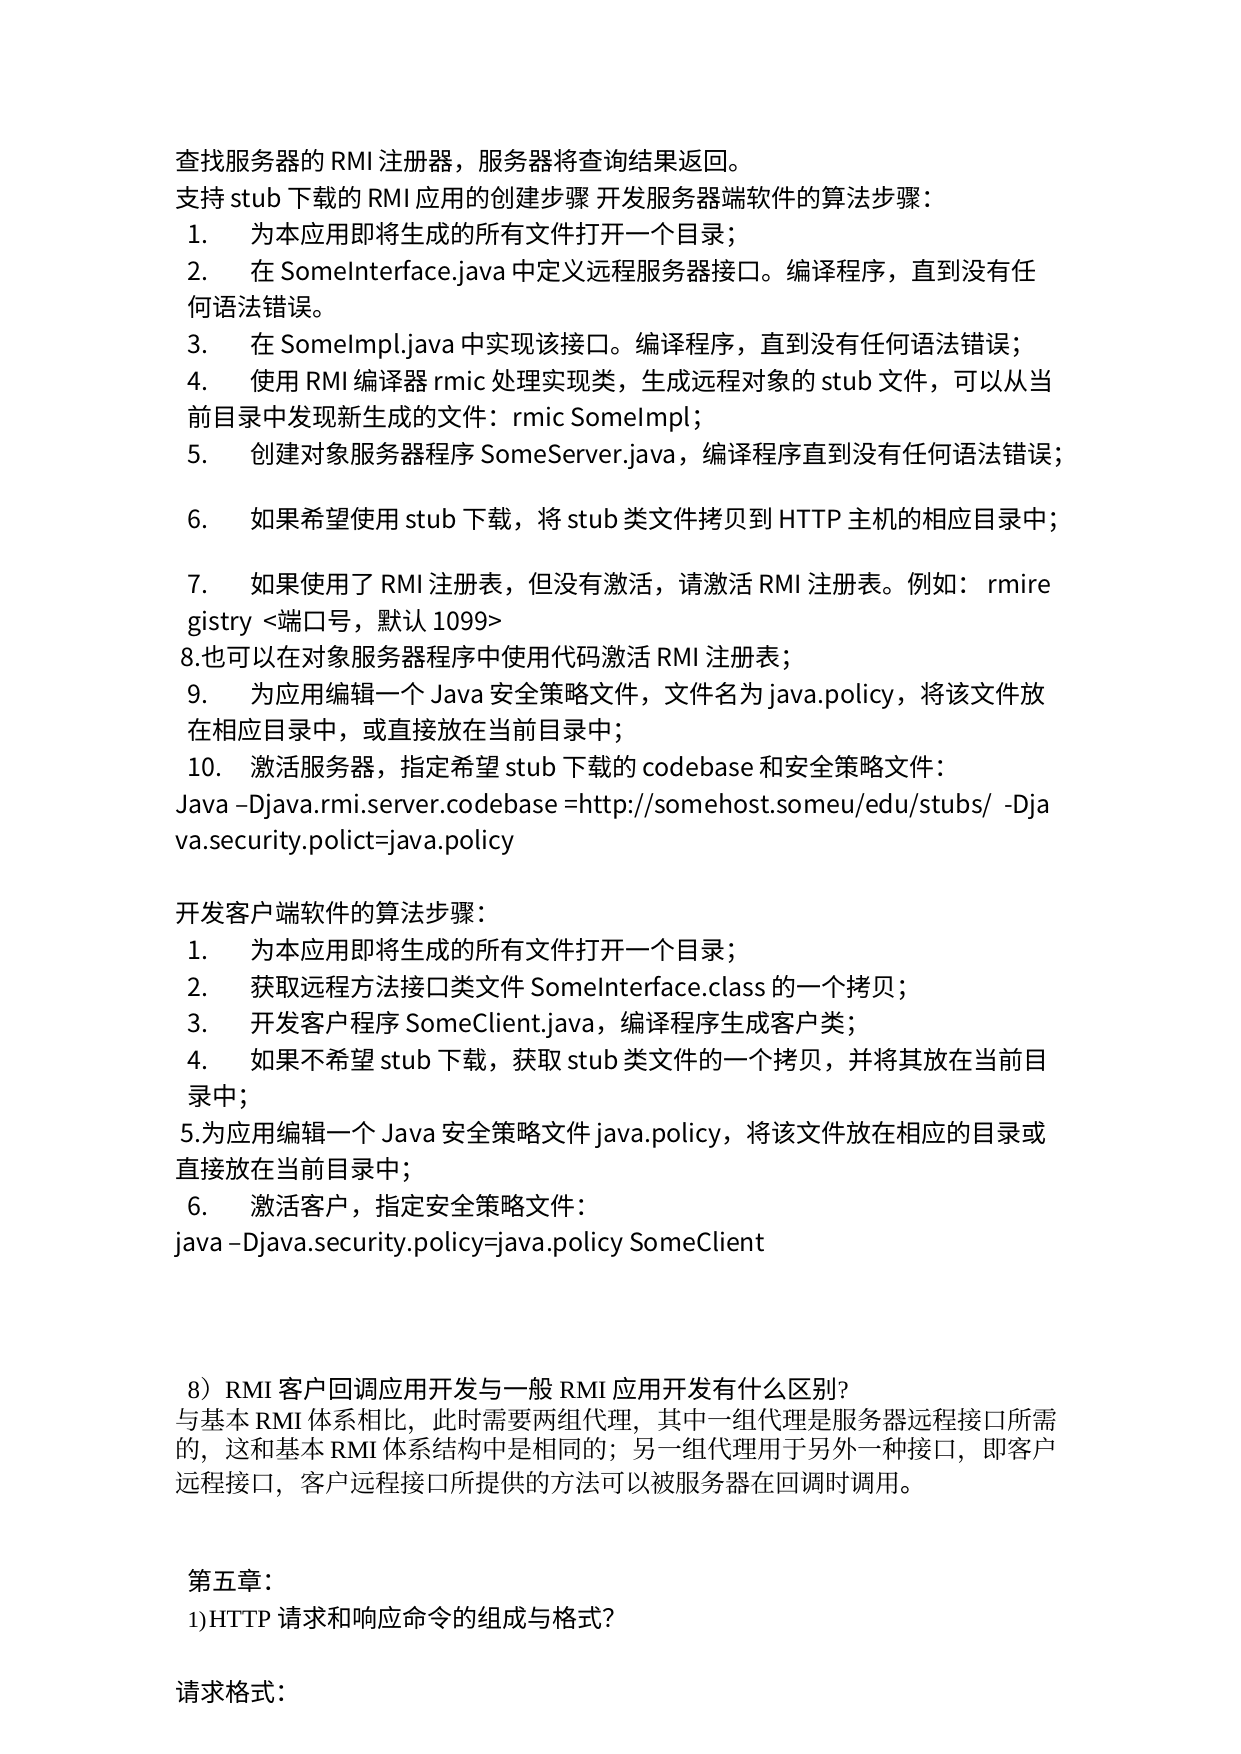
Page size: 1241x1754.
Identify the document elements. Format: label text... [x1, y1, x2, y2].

list RMI 客户回调应用开发与一般 RMI 应用开发有什么区别? [187, 1369, 1078, 1406]
list 请求格式： [175, 1672, 1078, 1708]
list 获取远程方法接口类文件SomeInterface.class的一个拷贝； [187, 967, 1053, 1003]
list 5.为应用编辑一个Java安全策略文件java.policy，将该文件放在相应的目录或直接放在当前目录中； [175, 1113, 1053, 1186]
list 与基本RMI体系相比，此时需要两组代理，其中一组代理是服务器远程接口所需的，这和基本RMI体系结构中是相同的；另一组代理用于另外一种接口，即客户远程接口，客户远程接口所提供的方法可以被服务器在回调时调用。 [175, 1406, 1078, 1500]
list 支持stub下载的RMI应用的创建步骤 开发服务器端软件的算法步骤： [175, 178, 1053, 214]
list HTTP 请求和响应命令的组成与格式？ [187, 1599, 1078, 1635]
list 创建对象服务器程序SomeServer.java，编译程序直到没有任何语法错误； [187, 434, 1053, 499]
list 开发客户程序SomeClient.java，编译程序生成客户类； [187, 1004, 1053, 1040]
list 激活客户，指定安全策略文件： [187, 1186, 1053, 1222]
list 查找服务器的RMI注册器，服务器将查询结果返回。 [175, 142, 1053, 178]
list java –Djava.security.policy=java.policy SomeClient [175, 1223, 1053, 1259]
list 如果不希望stub下载，获取stub类文件的一个拷贝，并将其放在当前目录中； [187, 1040, 1053, 1113]
list 开发客户端软件的算法步骤： [175, 894, 1053, 930]
list 如果希望使用stub下载，将stub类文件拷贝到HTTP主机的相应目录中； [187, 499, 1053, 564]
list 使用RMI编译器rmic处理实现类，生成远程对象的stub文件，可以从当前目录中发现新生成的文件：rmic SomeImpl； [187, 361, 1053, 434]
list 为应用编辑一个Java安全策略文件，文件名为java.policy，将该文件放在相应目录中，或直接放在当前目录中； [187, 674, 1053, 747]
list Java –Djava.rmi.server.codebase =http://somehost.someu/edu/stubs/ -Djava.security.polict=java.policy [175, 784, 1053, 857]
list 8.也可以在对象服务器程序中使用代码激活RMI注册表； [175, 638, 1053, 674]
list 为本应用即将生成的所有文件打开一个目录； [187, 930, 1053, 967]
list 为本应用即将生成的所有文件打开一个目录； [187, 215, 1053, 251]
text 第五章： [187, 1562, 1078, 1598]
list 如果使用了RMI注册表，但没有激活，请激活RMI注册表。例如： rmiregistry <端口号，默认1099> [187, 565, 1053, 637]
list 激活服务器，指定希望stub下载的codebase和安全策略文件： [187, 747, 1053, 784]
list 在SomeInterface.java中定义远程服务器接口。编译程序，直到没有任何语法错误。 [187, 252, 1053, 324]
list 在SomeImpl.java中实现该接口。编译程序，直到没有任何语法错误； [187, 324, 1053, 361]
